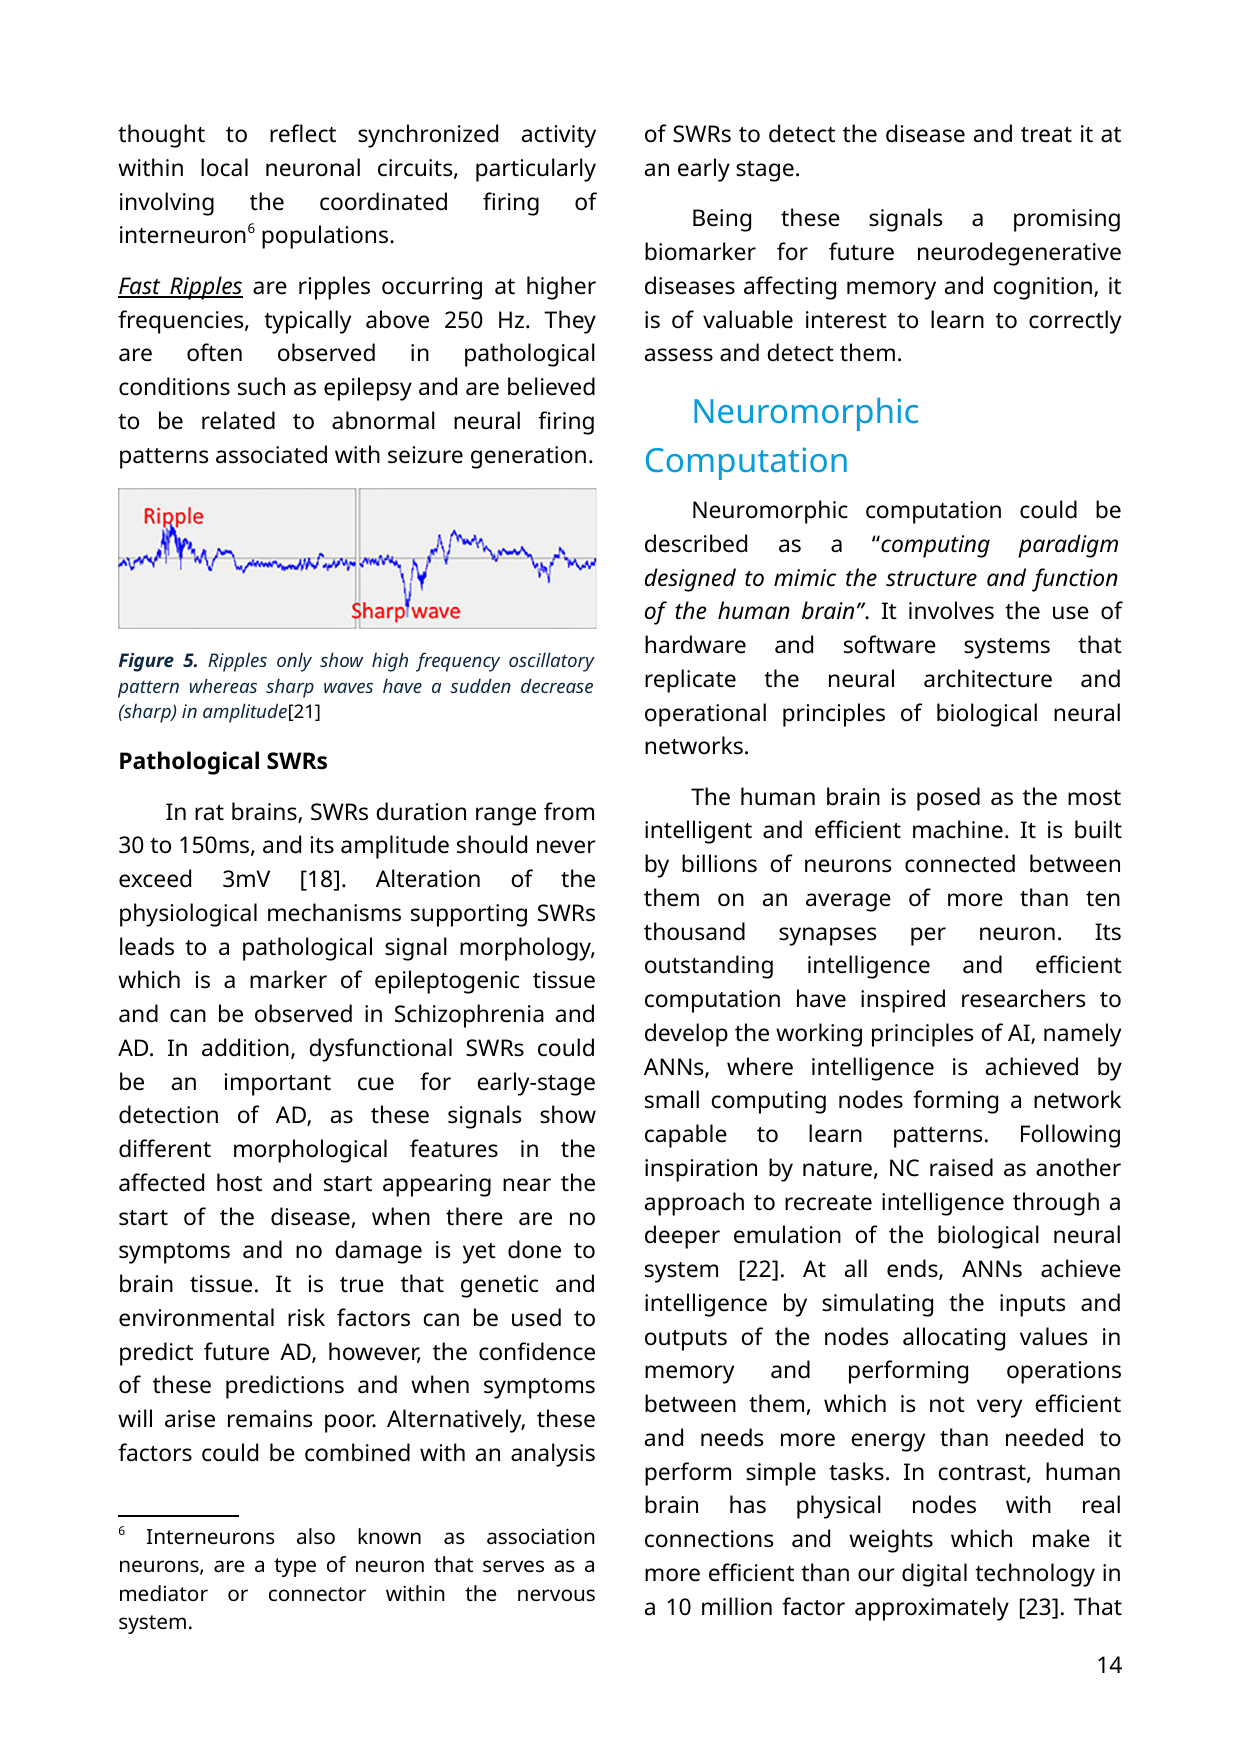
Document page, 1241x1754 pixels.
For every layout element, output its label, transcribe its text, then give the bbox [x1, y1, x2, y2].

text Pathological SWRs [118, 745, 596, 776]
text Fast Ripples are ripples occurring at higher frequencies, typically above 250 Hz. They are often observed in pathological conditions such as epilepsy and are believed to be related to abnormal neural firing patterns associated with seizure generation. [118, 270, 596, 470]
subtitle Neuromorphic Computation [644, 388, 1122, 482]
text Figure 5. Ripples only show high frequency oscillatory pattern whereas sharp waves have a sudden decrease (sharp) in amplitude [118, 648, 596, 724]
text In rat brains, SWRs duration range from 30 to 150ms, and its amplitude should never exceed 3mV . Alteration of the physiological mechanisms supporting SWRs leads to a pathological signal morphology, which is a marker of epileptogenic tissue and can be observed in Schizophrenia and AD. In addition, dysfunctional SWRs could be an important cue for early-stage detection of AD, as these signals show different morphological features in the affected host and start appearing near the start of the disease, when there are no symptoms and no damage is yet done to brain tissue. It is true that genetic and environmental risk factors can be used to predict future AD, however, the confidence of these predictions and when symptoms will arise remains poor. Alternatively, these factors could be combined with an analysis of SWRs to detect the disease and treat it at an early stage. [118, 796, 596, 1468]
text Neuromorphic computation could be described as a “computing paradigm designed to mimic the structure and function of the human brain”. It involves the use of hardware and software systems that replicate the neural architecture and operational principles of biological neural networks. [644, 494, 1122, 761]
text Being these signals a promising biomarker for future neurodegenerative diseases affecting memory and cognition, it is of valuable interest to learn to correctly assess and detect them. [644, 202, 1122, 368]
picture [118, 488, 597, 629]
